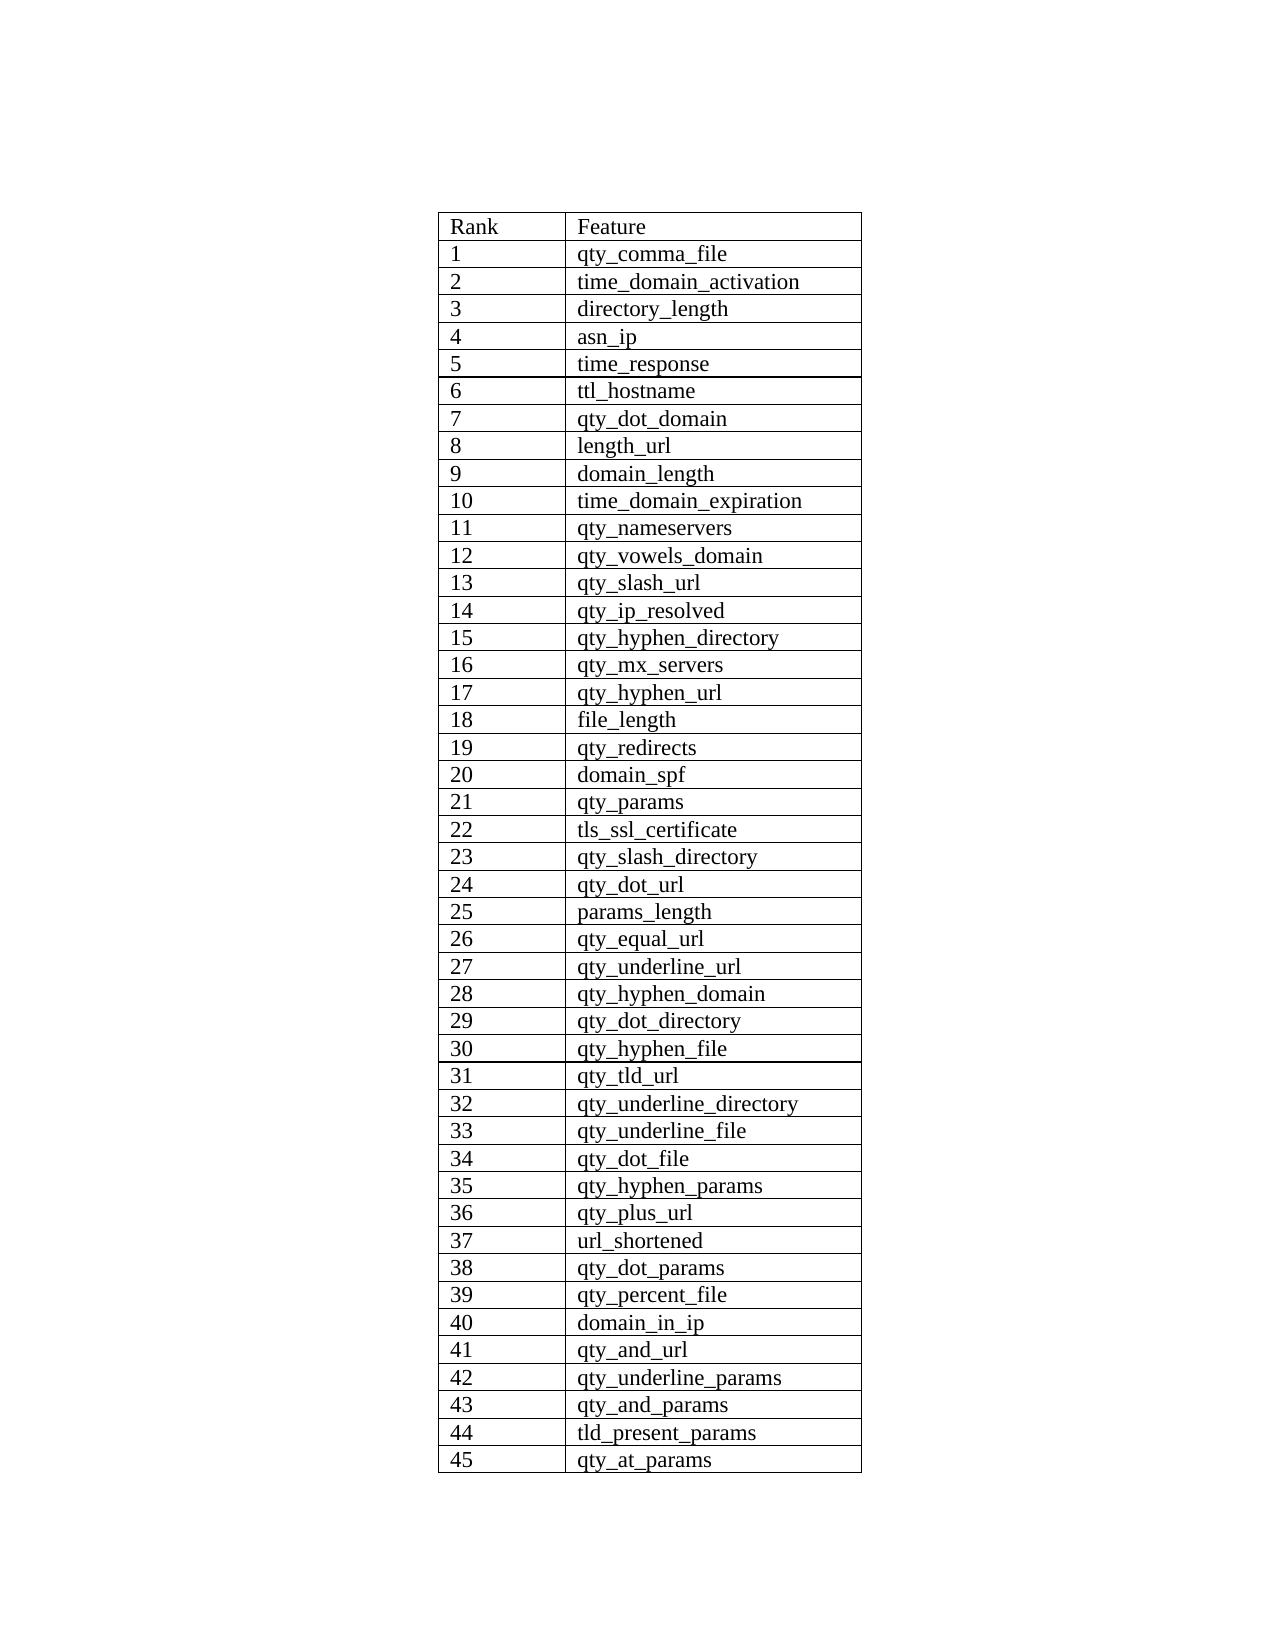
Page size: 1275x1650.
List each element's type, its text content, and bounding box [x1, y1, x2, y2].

table_cell 3 [439, 295, 565, 322]
table_cell params_length [566, 898, 861, 924]
table_cell 22 [439, 816, 565, 842]
table_cell 12 [439, 542, 565, 568]
table_cell qty_nameservers [566, 515, 861, 541]
table_cell 1 [439, 241, 565, 267]
table_cell 26 [439, 925, 565, 952]
table_cell qty_dot_url [566, 871, 861, 897]
table_cell qty_dot_domain [566, 405, 861, 431]
table_cell url_shortened [566, 1227, 861, 1253]
table_cell file_length [566, 706, 861, 733]
table_cell 40 [439, 1309, 565, 1335]
table_cell qty_hyphen_url [566, 679, 861, 705]
table_cell 9 [439, 460, 565, 486]
table_cell time_domain_expiration [566, 487, 861, 513]
table_cell ttl_hostname [566, 378, 861, 404]
table_cell qty_underline_file [566, 1117, 861, 1143]
table_cell 17 [439, 679, 565, 705]
table_cell 27 [439, 953, 565, 979]
table_cell qty_hyphen_file [566, 1035, 861, 1061]
table_cell 25 [439, 898, 565, 924]
table_cell 5 [439, 350, 565, 376]
table_cell 37 [439, 1227, 565, 1253]
table_cell directory_length [566, 295, 861, 322]
table_cell 44 [439, 1419, 565, 1445]
table_cell 4 [439, 323, 565, 349]
table_cell qty_percent_file [566, 1282, 861, 1308]
table_cell 19 [439, 734, 565, 760]
table_cell time_response [566, 350, 861, 376]
table_cell 16 [439, 651, 565, 678]
table_cell 38 [439, 1254, 565, 1281]
table_cell 41 [439, 1336, 565, 1363]
table_cell tls_ssl_certificate [566, 816, 861, 842]
table_cell 43 [439, 1391, 565, 1417]
table_cell qty_and_params [566, 1391, 861, 1417]
table_cell 42 [439, 1364, 565, 1390]
table_cell 13 [439, 569, 565, 596]
table_cell qty_slash_directory [566, 843, 861, 869]
table_cell 33 [439, 1117, 565, 1143]
table_cell 15 [439, 624, 565, 650]
table_cell qty_equal_url [566, 925, 861, 952]
table_cell 8 [439, 432, 565, 459]
table_cell length_url [566, 432, 861, 459]
table_cell 20 [439, 761, 565, 787]
table_cell 32 [439, 1090, 565, 1116]
table_cell 23 [439, 843, 565, 869]
table_cell qty_and_url [566, 1336, 861, 1363]
table_cell 24 [439, 871, 565, 897]
table_cell domain_in_ip [566, 1309, 861, 1335]
table_header Feature [566, 213, 861, 239]
table_cell qty_hyphen_directory [566, 624, 861, 650]
table_cell 45 [439, 1446, 565, 1472]
table_cell 10 [439, 487, 565, 513]
table_cell 7 [439, 405, 565, 431]
table_cell qty_hyphen_domain [566, 980, 861, 1007]
table_cell qty_tld_url [566, 1063, 861, 1089]
table_cell 29 [439, 1008, 565, 1034]
table_cell qty_at_params [566, 1446, 861, 1472]
table_cell qty_comma_file [566, 241, 861, 267]
table_cell qty_redirects [566, 734, 861, 760]
table_cell qty_ip_resolved [566, 597, 861, 623]
table_cell 21 [439, 789, 565, 815]
table_cell 39 [439, 1282, 565, 1308]
table_cell qty_underline_url [566, 953, 861, 979]
table_cell 14 [439, 597, 565, 623]
table_cell qty_dot_directory [566, 1008, 861, 1034]
table_cell 31 [439, 1063, 565, 1089]
table_cell qty_underline_directory [566, 1090, 861, 1116]
table_cell 11 [439, 515, 565, 541]
table_cell qty_mx_servers [566, 651, 861, 678]
table_cell 34 [439, 1145, 565, 1171]
table_cell tld_present_params [566, 1419, 861, 1445]
table_cell qty_hyphen_params [566, 1172, 861, 1198]
table_cell domain_spf [566, 761, 861, 787]
table_cell qty_dot_params [566, 1254, 861, 1281]
table_cell 6 [439, 378, 565, 404]
table_cell time_domain_activation [566, 268, 861, 294]
table_cell domain_length [566, 460, 861, 486]
table_header Rank [439, 213, 565, 239]
table_cell qty_vowels_domain [566, 542, 861, 568]
table_cell 28 [439, 980, 565, 1007]
table_cell qty_plus_url [566, 1199, 861, 1226]
table_cell qty_underline_params [566, 1364, 861, 1390]
table_cell qty_slash_url [566, 569, 861, 596]
table_cell 18 [439, 706, 565, 733]
table_cell 30 [439, 1035, 565, 1061]
table_cell 2 [439, 268, 565, 294]
table_cell qty_dot_file [566, 1145, 861, 1171]
table_cell 36 [439, 1199, 565, 1226]
table_cell qty_params [566, 789, 861, 815]
table_cell 35 [439, 1172, 565, 1198]
table_cell asn_ip [566, 323, 861, 349]
